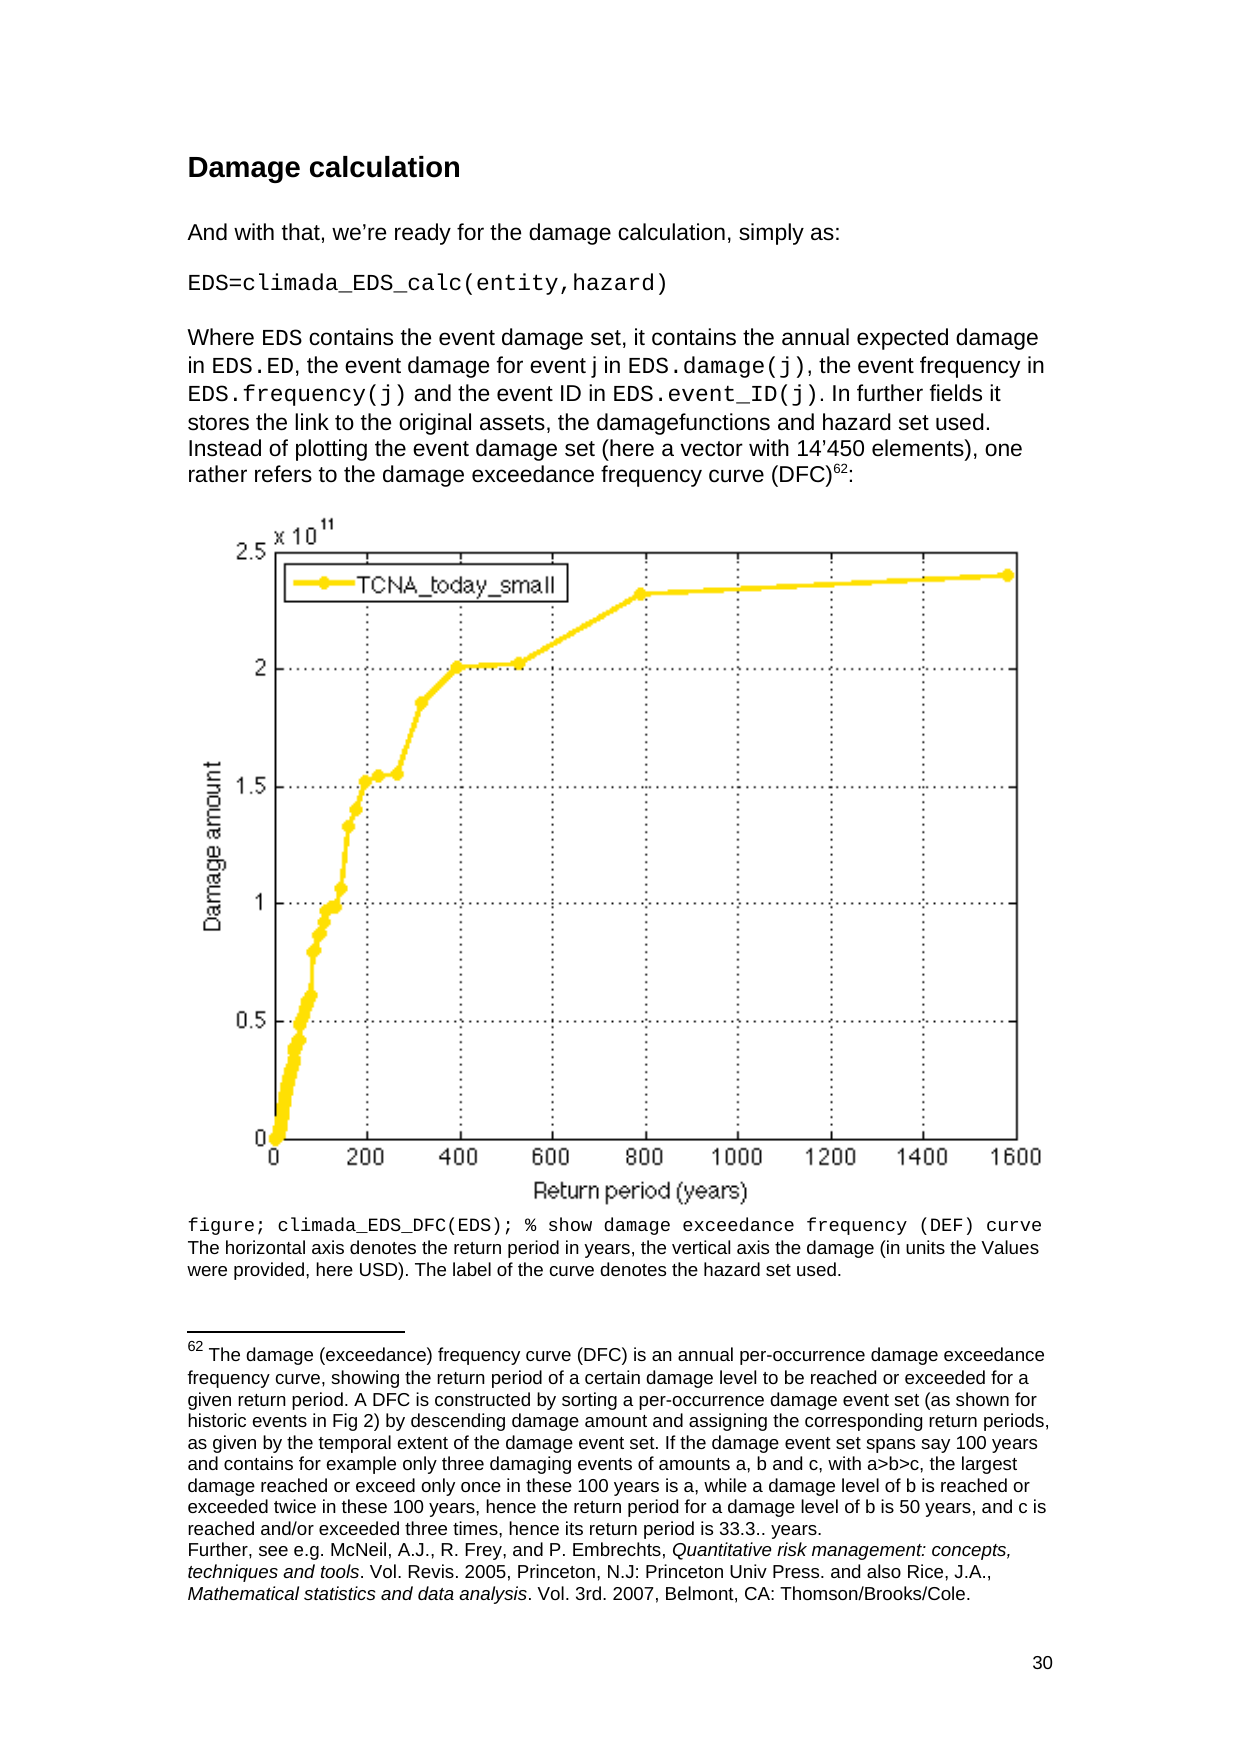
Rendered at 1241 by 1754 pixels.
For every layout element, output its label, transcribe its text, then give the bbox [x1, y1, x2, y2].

text And with that, we’re ready for the damage calculation, simply as: [187, 218, 1053, 245]
text Where EDS contains the event damage set, it contains the annual expected damage in EDS.ED, the event damage for event j in EDS.damage(j), the event frequency in EDS.frequency(j) and the event ID in EDS.event_ID(j). In further fields it stores the link to the original assets, the damagefunctions and hazard set used. Instead of plotting the event damage set (here a vector with 14’450 elements), one rather refers to the damage exceedance frequency curve (DFC): [187, 323, 1053, 488]
picture [187, 513, 1052, 1216]
text EDS=climada_EDS_calc(entity,hazard) [187, 271, 1053, 297]
text figure; climada_EDS_DFC(EDS); % show damage exceedance frequency (DEF) curve The horizontal axis denotes the return period in years, the vertical axis the damage (in units the Values were provided, here USD). The label of the curve denotes the hazard set used. [187, 1216, 1053, 1280]
subtitle Damage calculation [187, 150, 1053, 183]
